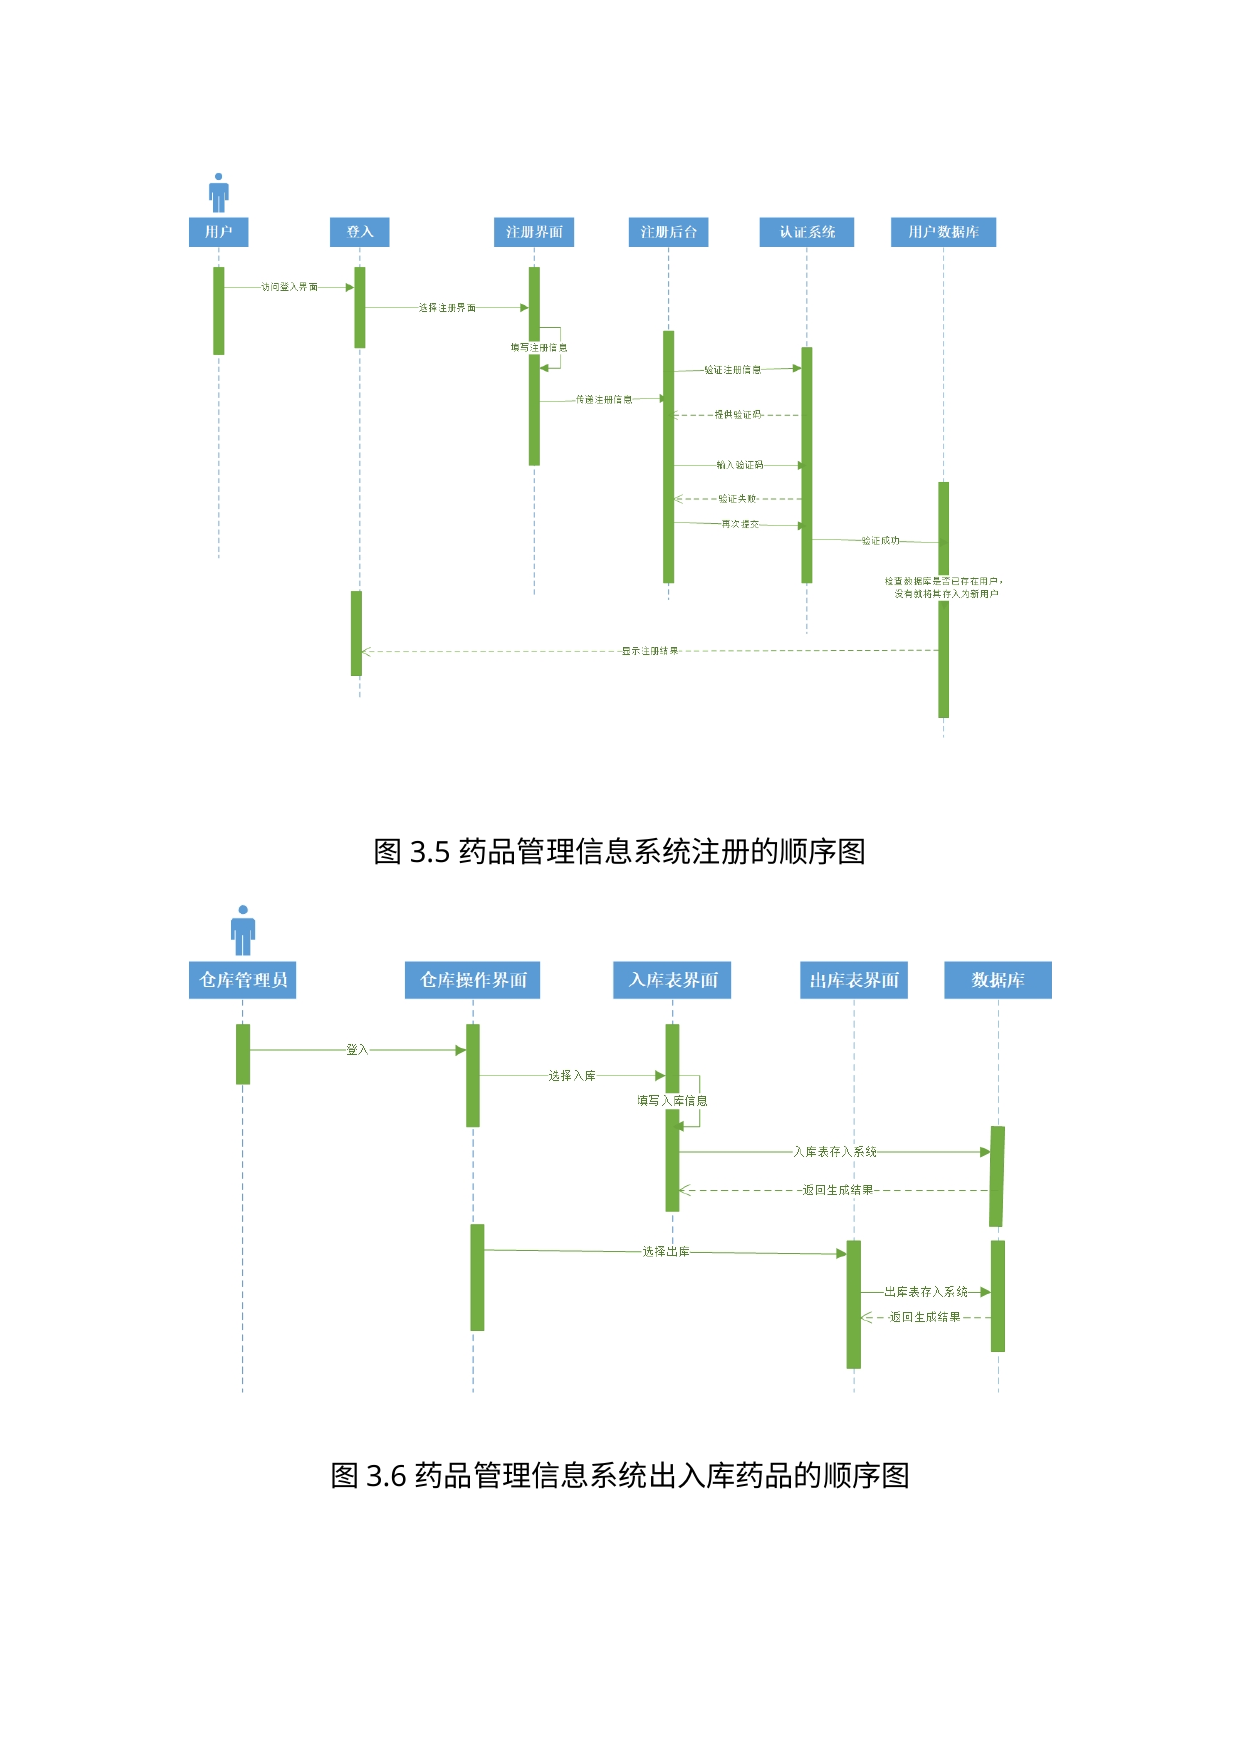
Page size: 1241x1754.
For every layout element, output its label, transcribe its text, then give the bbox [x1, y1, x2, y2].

text 图 3.6 药品管理信息系统出入库药品的顺序图 [187, 1442, 1053, 1507]
text 图 3.5 药品管理信息系统注册的顺序图 [187, 817, 1053, 882]
picture [187, 903, 1053, 1393]
picture [187, 171, 1013, 738]
